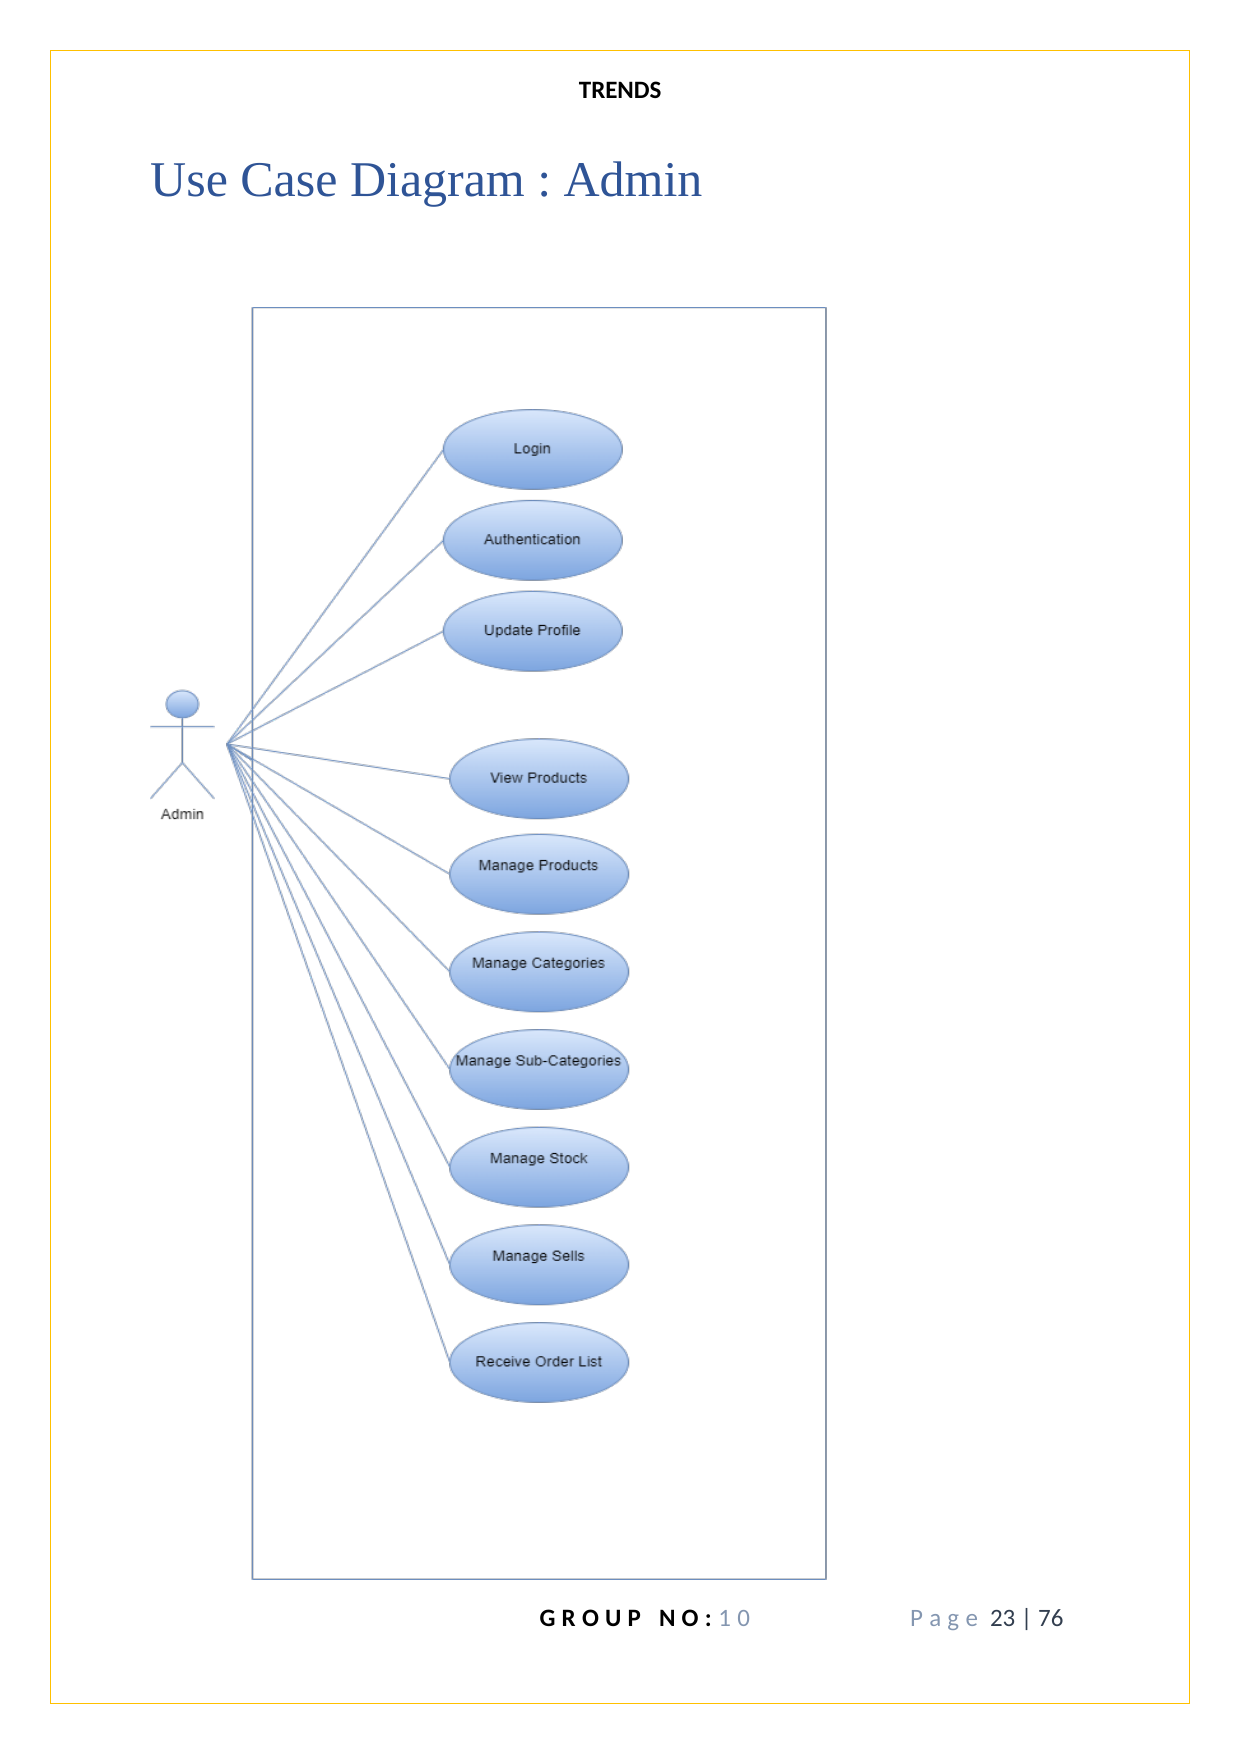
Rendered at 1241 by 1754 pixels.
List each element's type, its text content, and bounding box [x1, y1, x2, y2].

picture [150, 307, 828, 1580]
text Use Case Diagram : Admin [150, 150, 1090, 207]
